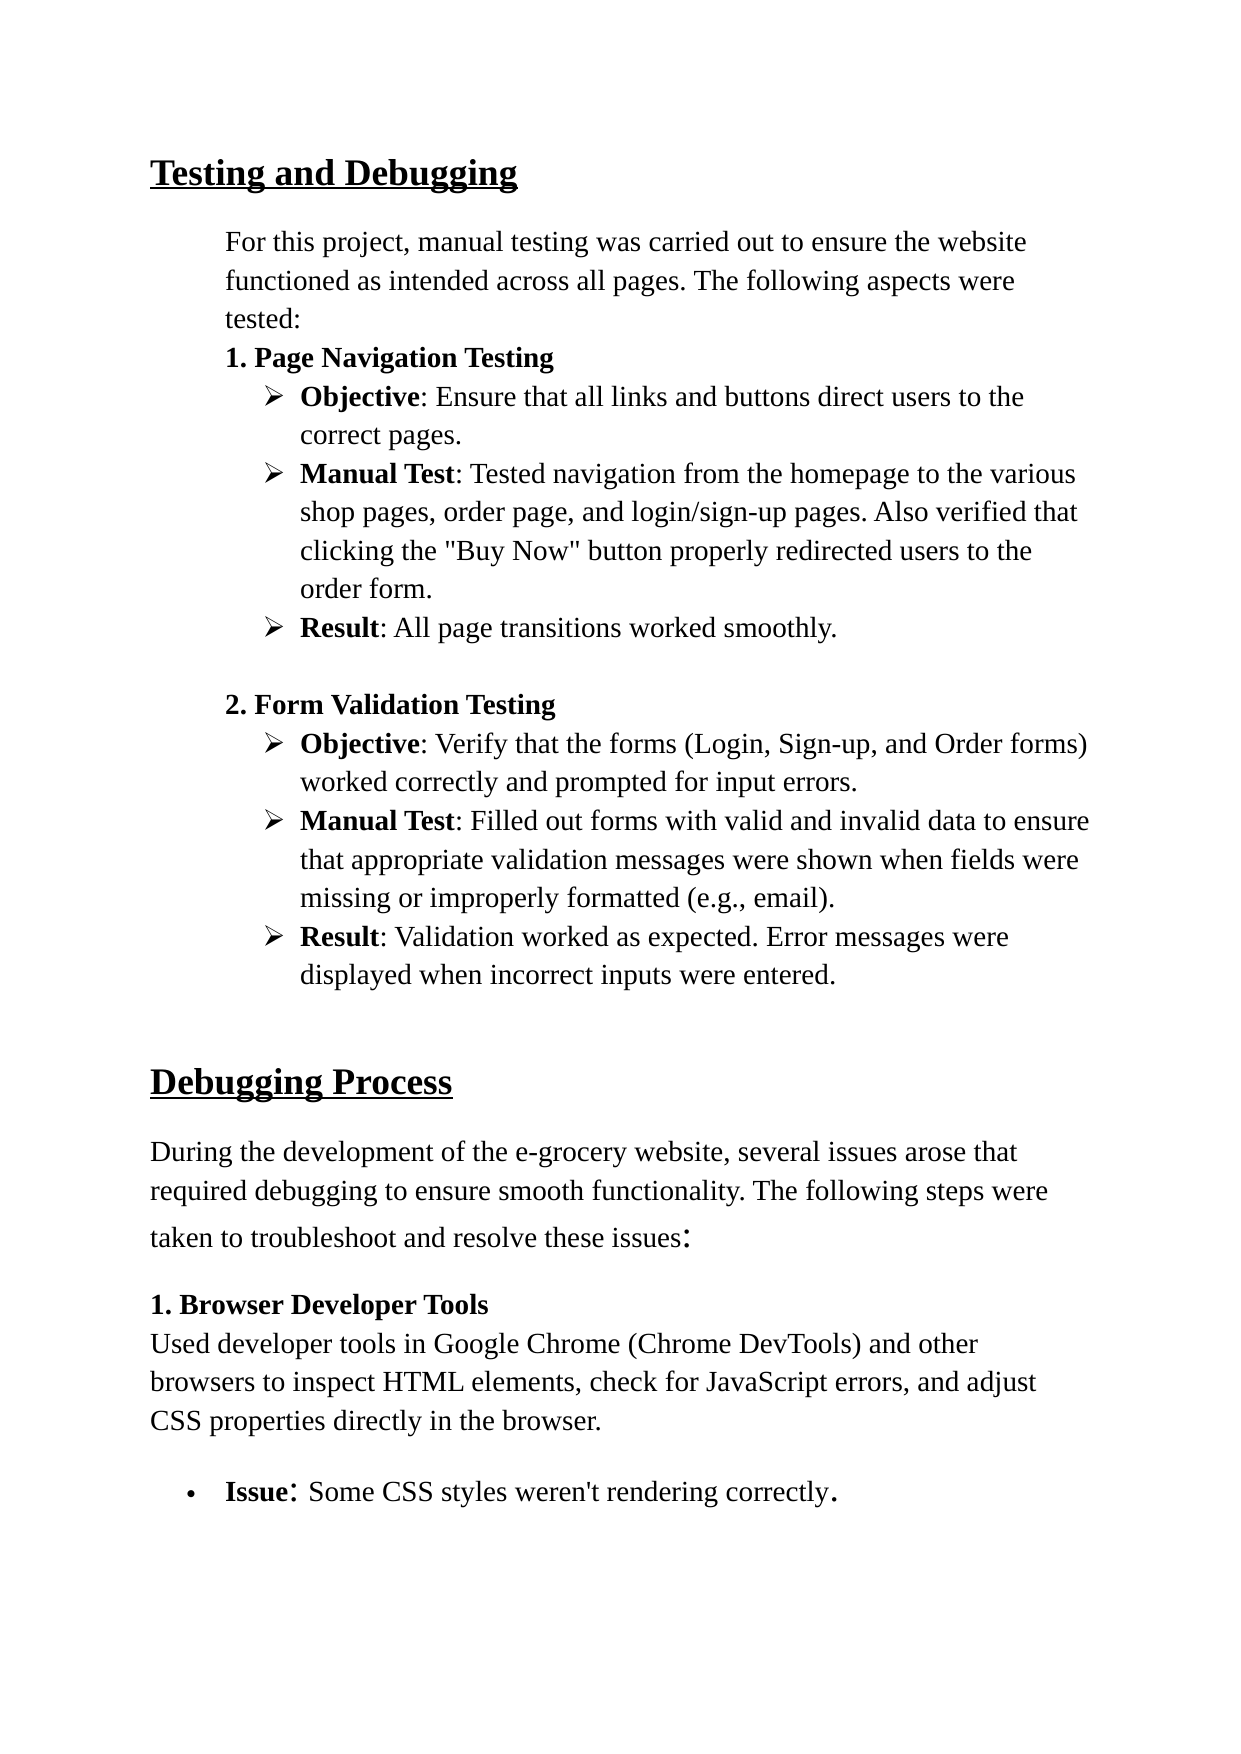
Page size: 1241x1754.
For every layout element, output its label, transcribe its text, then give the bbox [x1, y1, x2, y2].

list 2. Form Validation Testing [225, 687, 1090, 721]
list 1. Page Navigation Testing [225, 340, 1090, 374]
text Testing and Debugging [150, 150, 1090, 193]
list Issue: Some CSS styles weren't rendering correctly. [187, 1466, 1090, 1509]
text 1. Browser Developer Tools Used developer tools in Google Chrome (Chrome DevTools) and other browsers to inspect HTML elements, check for JavaScript errors, and adjust CSS properties directly in the browser. [150, 1287, 1090, 1436]
text During the development of the e-grocery website, several issues arose that required debugging to ensure smooth functionality. The following steps were taken to troubleshoot and resolve these issues: [150, 1134, 1090, 1256]
list Manual Test: Filled out forms with valid and invalid data to ensure that appropriate validation messages were shown when fields were missing or improperly formatted (e.g., email). [262, 803, 1090, 914]
list Result: All page transitions worked smoothly. [262, 610, 1090, 644]
list Objective: Ensure that all links and buttons direct users to the correct pages. [262, 379, 1090, 451]
list Result: Validation worked as expected. Error messages were displayed when incorrect inputs were entered. [262, 919, 1090, 991]
text Debugging Process [150, 1059, 1090, 1103]
list Manual Test: Tested navigation from the homepage to the various shop pages, order page, and login/sign-up pages. Also verified that clicking the "Buy Now" button properly redirected users to the order form. [262, 456, 1090, 605]
list Objective: Verify that the forms (Login, Sign-up, and Order forms) worked correctly and prompted for input errors. [262, 726, 1090, 798]
list For this project, manual testing was carried out to ensure the website functioned as intended across all pages. The following aspects were tested: [225, 224, 1090, 335]
